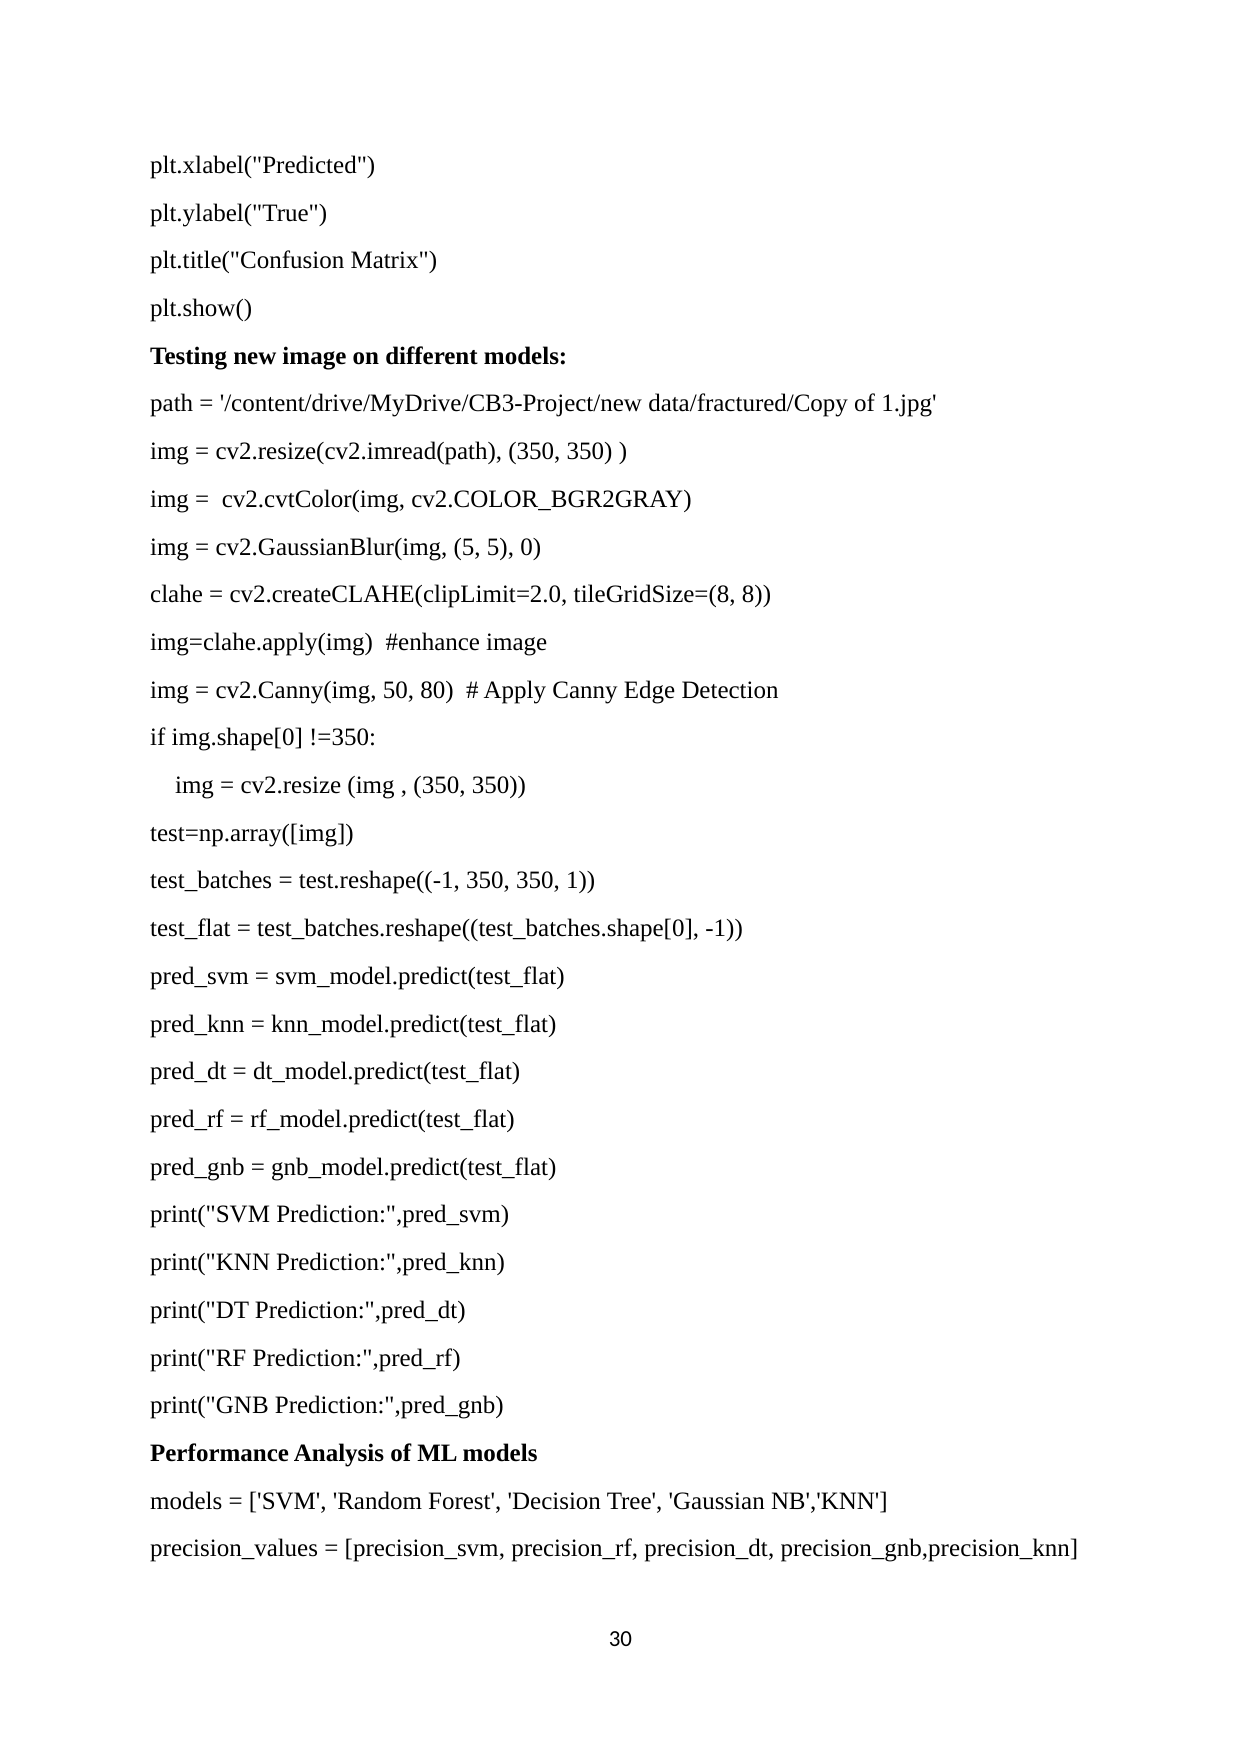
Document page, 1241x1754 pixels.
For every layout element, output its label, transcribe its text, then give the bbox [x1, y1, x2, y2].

text pred_dt = dt_model.predict(test_flat) [150, 1056, 1090, 1085]
text pred_knn = knn_model.predict(test_flat) [150, 1009, 1090, 1037]
text plt.ylabel("True") [150, 198, 1090, 226]
text print("GNB Prediction:",pred_gnb) [150, 1390, 1090, 1419]
text Testing new image on different models: [150, 341, 1090, 369]
text print("RF Prediction:",pred_rf) [150, 1343, 1090, 1371]
text img=clahe.apply(img) #enhance image [150, 627, 1090, 656]
text precision_values = [precision_svm, precision_rf, precision_dt, precision_gnb,precision_knn] [150, 1533, 1090, 1562]
text pred_gnb = gnb_model.predict(test_flat) [150, 1152, 1090, 1181]
text print("DT Prediction:",pred_dt) [150, 1295, 1090, 1324]
text plt.show() [150, 293, 1090, 322]
text clahe = cv2.createCLAHE(clipLimit=2.0, tileGridSize=(8, 8)) [150, 579, 1090, 608]
text test_batches = test.reshape((-1, 350, 350, 1)) [150, 866, 1090, 894]
text pred_svm = svm_model.predict(test_flat) [150, 961, 1090, 990]
text if img.shape[0] !=350: [150, 722, 1090, 751]
text img = cv2.resize (img , (350, 350)) [150, 770, 1090, 799]
text img = cv2.resize(cv2.imread(path), (350, 350) ) [150, 436, 1090, 465]
text plt.title("Confusion Matrix") [150, 245, 1090, 274]
text test=np.array([img]) [150, 818, 1090, 847]
text test_flat = test_batches.reshape((test_batches.shape[0], -1)) [150, 913, 1090, 942]
text path = '/content/drive/MyDrive/CB3-Project/new data/fractured/Copy of 1.jpg' [150, 388, 1090, 417]
text models = ['SVM', 'Random Forest', 'Decision Tree', 'Gaussian NB','KNN'] [150, 1486, 1090, 1514]
text print("SVM Prediction:",pred_svm) [150, 1199, 1090, 1228]
text img = cv2.Canny(img, 50, 80) # Apply Canny Edge Detection [150, 675, 1090, 703]
text img = cv2.cvtColor(img, cv2.COLOR_BGR2GRAY) [150, 484, 1090, 513]
text pred_rf = rf_model.predict(test_flat) [150, 1104, 1090, 1133]
text Performance Analysis of ML models [150, 1438, 1090, 1467]
text print("KNN Prediction:",pred_knn) [150, 1247, 1090, 1276]
text img = cv2.GaussianBlur(img, (5, 5), 0) [150, 532, 1090, 560]
text plt.xlabel("Predicted") [150, 150, 1090, 179]
